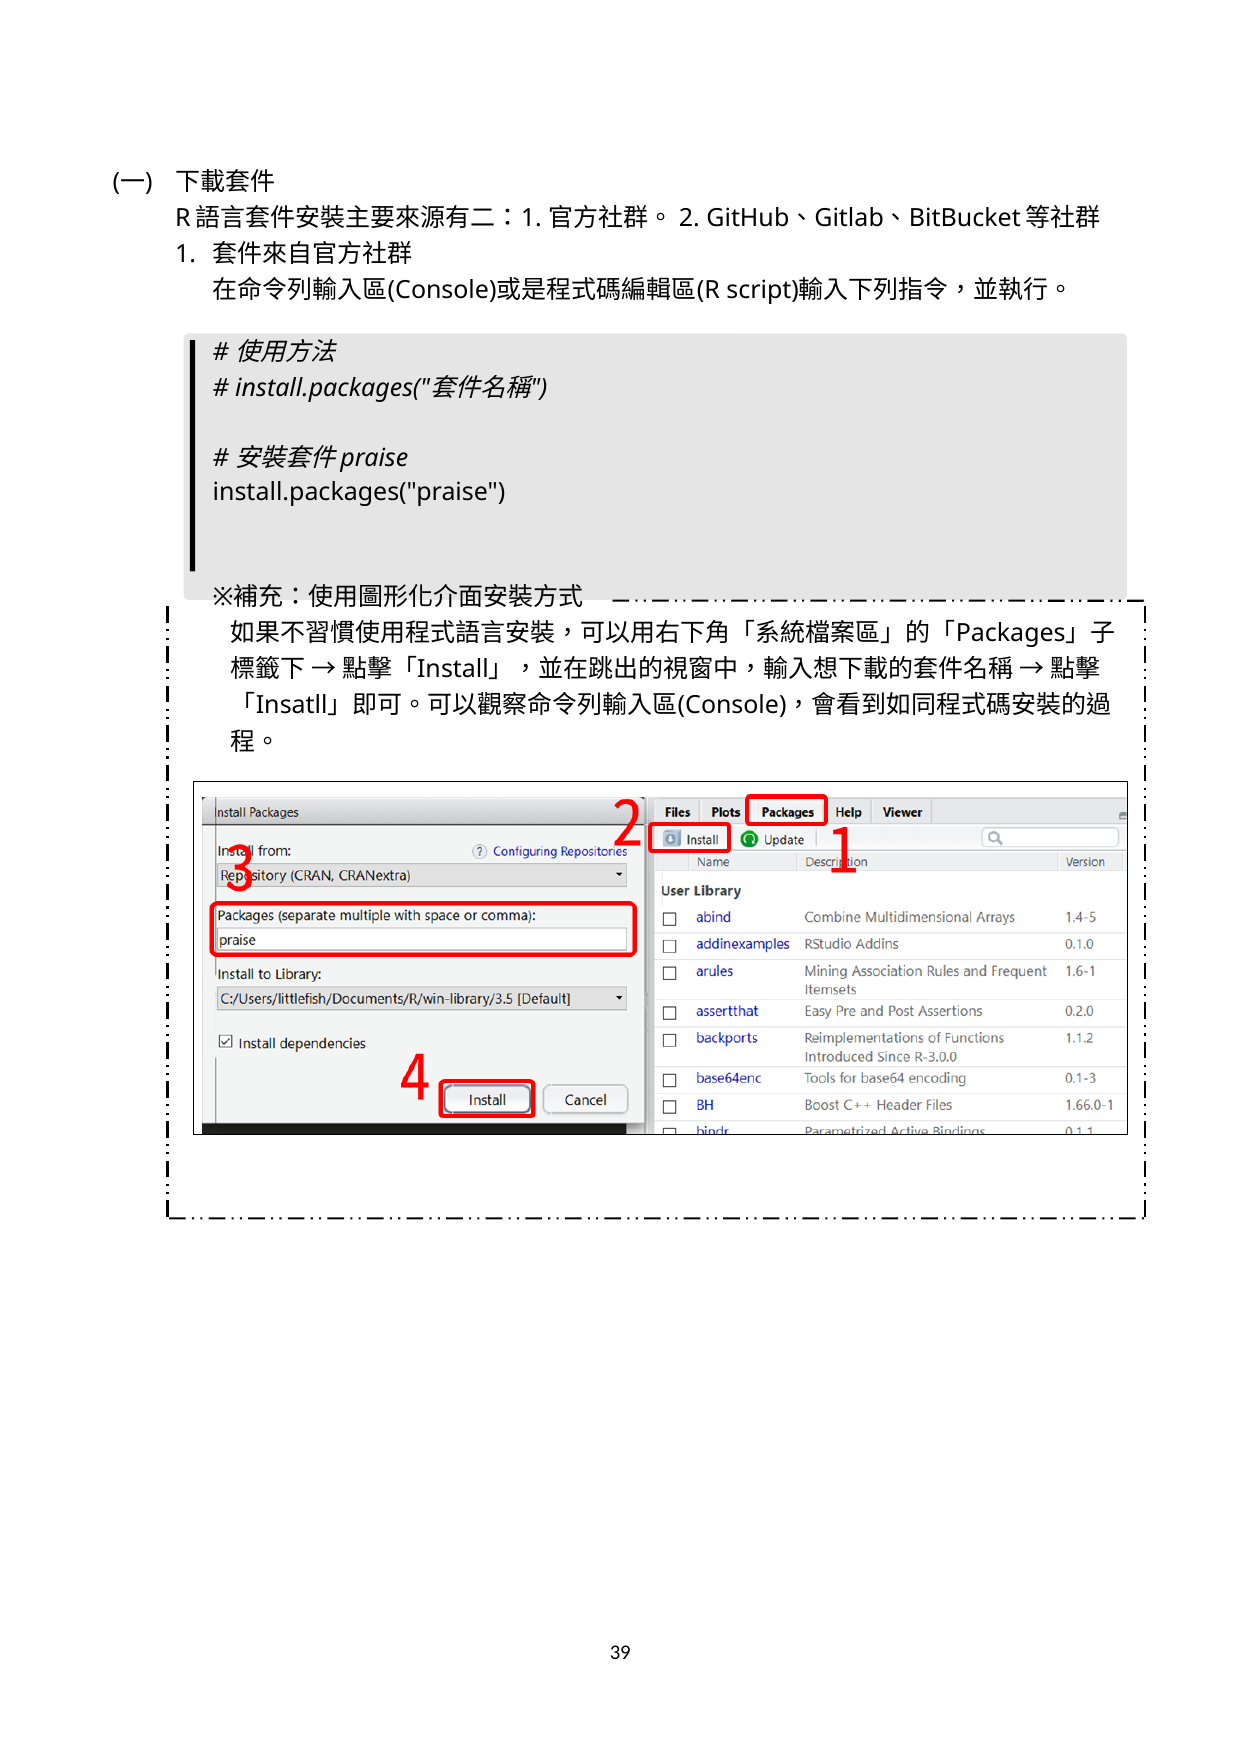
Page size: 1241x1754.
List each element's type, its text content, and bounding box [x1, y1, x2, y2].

text ※補充：使用圖形化介面安裝方式 [162, 576, 1071, 612]
list 下載套件 [112, 161, 1128, 197]
list 在命令列輸入區(Console)或是程式碼編輯區(R script)輸入下列指令，並執行。 [212, 270, 1128, 306]
list # install.packages("套件名稱") [212, 367, 1128, 403]
picture [194, 782, 1127, 1134]
list 套件來自官方社群 [175, 233, 1128, 270]
list 如果不習慣使用程式語言安裝，可以用右下角「系統檔案區」的「Packages」子標籤下 → 點擊「Install」，並在跳出的視窗中，輸入想下載的套件名稱 → 點擊「Insatll」即可。可以觀察命令列輸入區(Console)，會看到如同程式碼安裝的過程。 [231, 612, 1128, 757]
list R語言套件安裝主要來源有二：1. 官方社群。 2. GitHub、Gitlab、BitBucket等社群 [175, 197, 1128, 233]
list install.packages("praise") [212, 474, 1128, 508]
list # 安裝套件praise [212, 437, 1128, 474]
list # 使用方法 [212, 331, 1128, 367]
